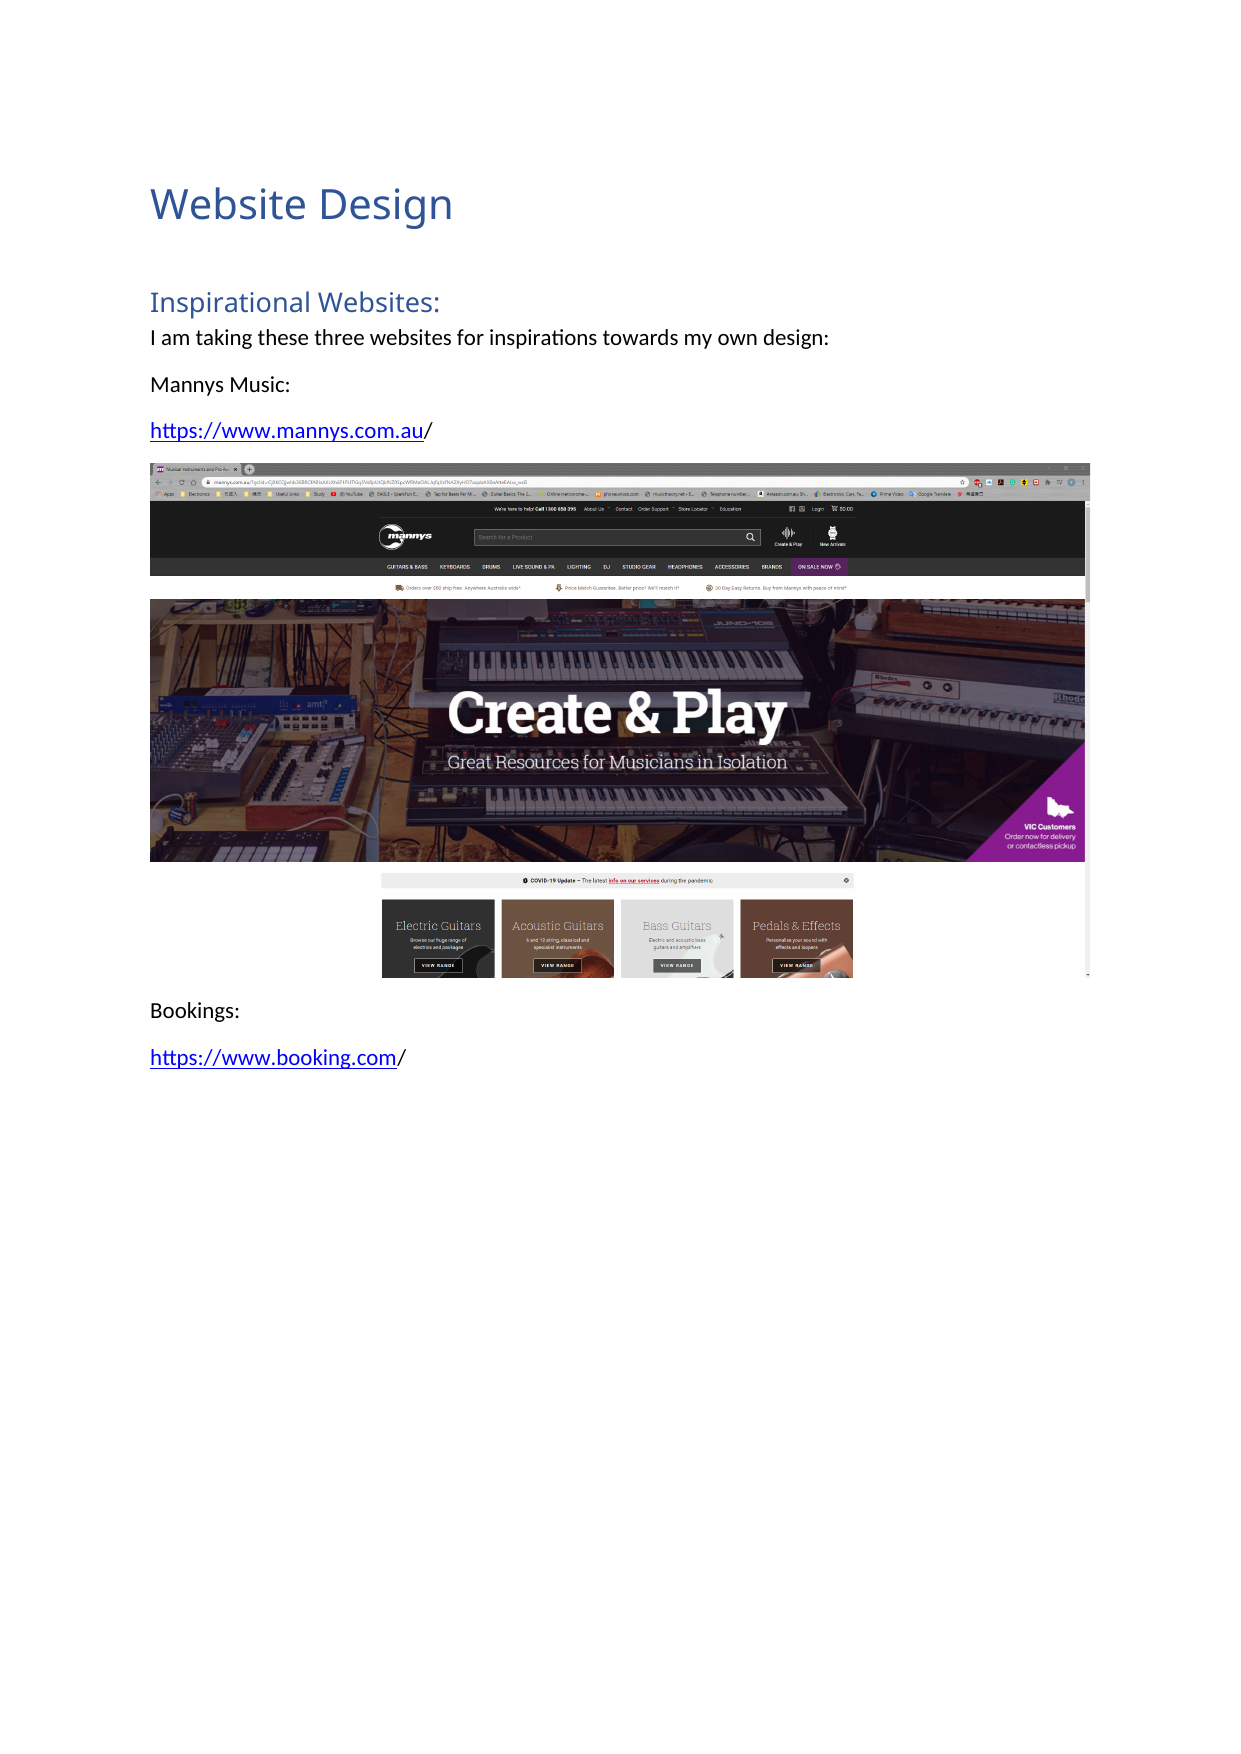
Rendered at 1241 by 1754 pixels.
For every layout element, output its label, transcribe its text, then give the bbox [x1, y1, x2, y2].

text I am taking these three websites for inspirations towards my own design: [150, 323, 1090, 351]
text Mannys Music: [150, 370, 1090, 398]
text https://www.booking.com/ [150, 1043, 1090, 1071]
subtitle Inspirational Websites: [150, 283, 1090, 320]
picture [150, 463, 1091, 978]
subtitle Website Design [150, 175, 1090, 232]
text https://www.mannys.com.au/ [150, 417, 1090, 445]
text Bookings: [150, 997, 1090, 1024]
